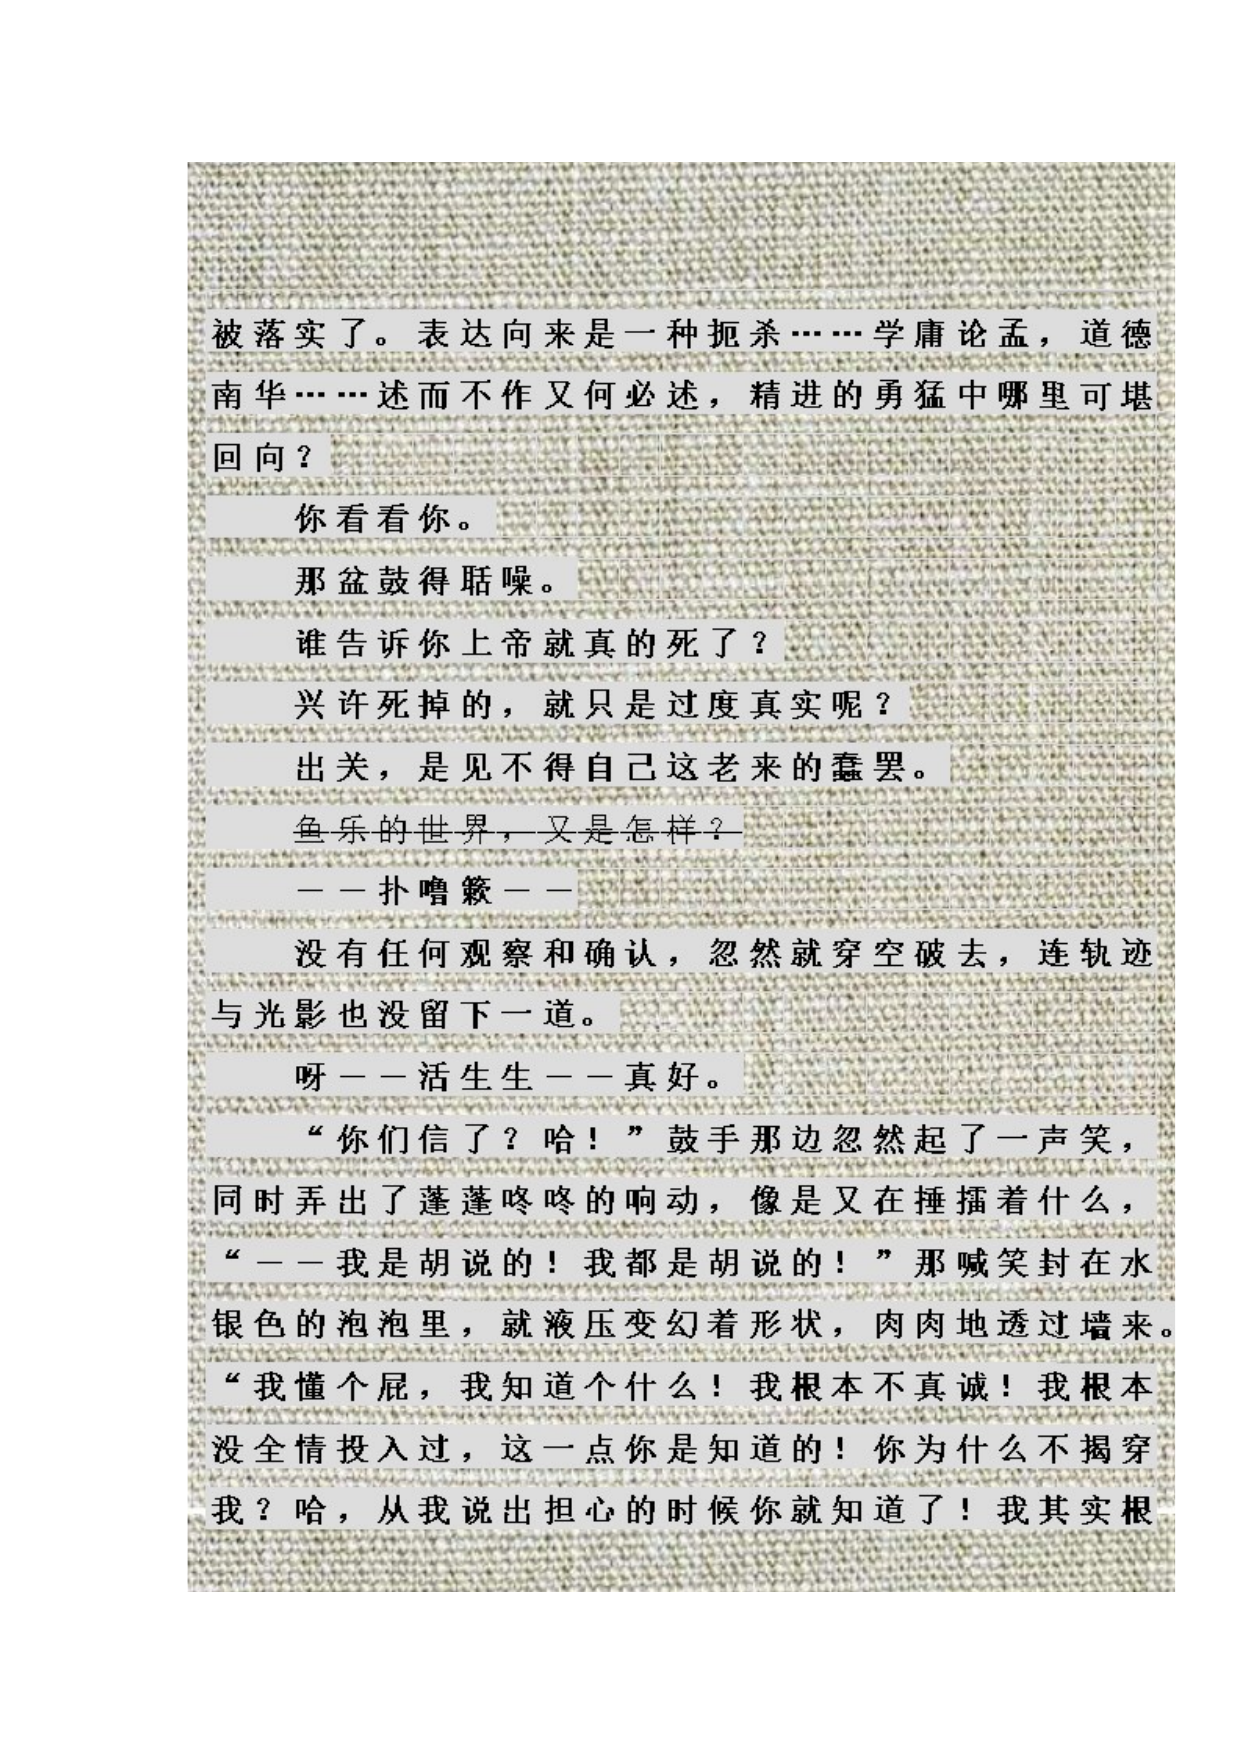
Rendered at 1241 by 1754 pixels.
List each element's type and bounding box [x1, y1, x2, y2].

picture [187, 162, 1175, 1592]
